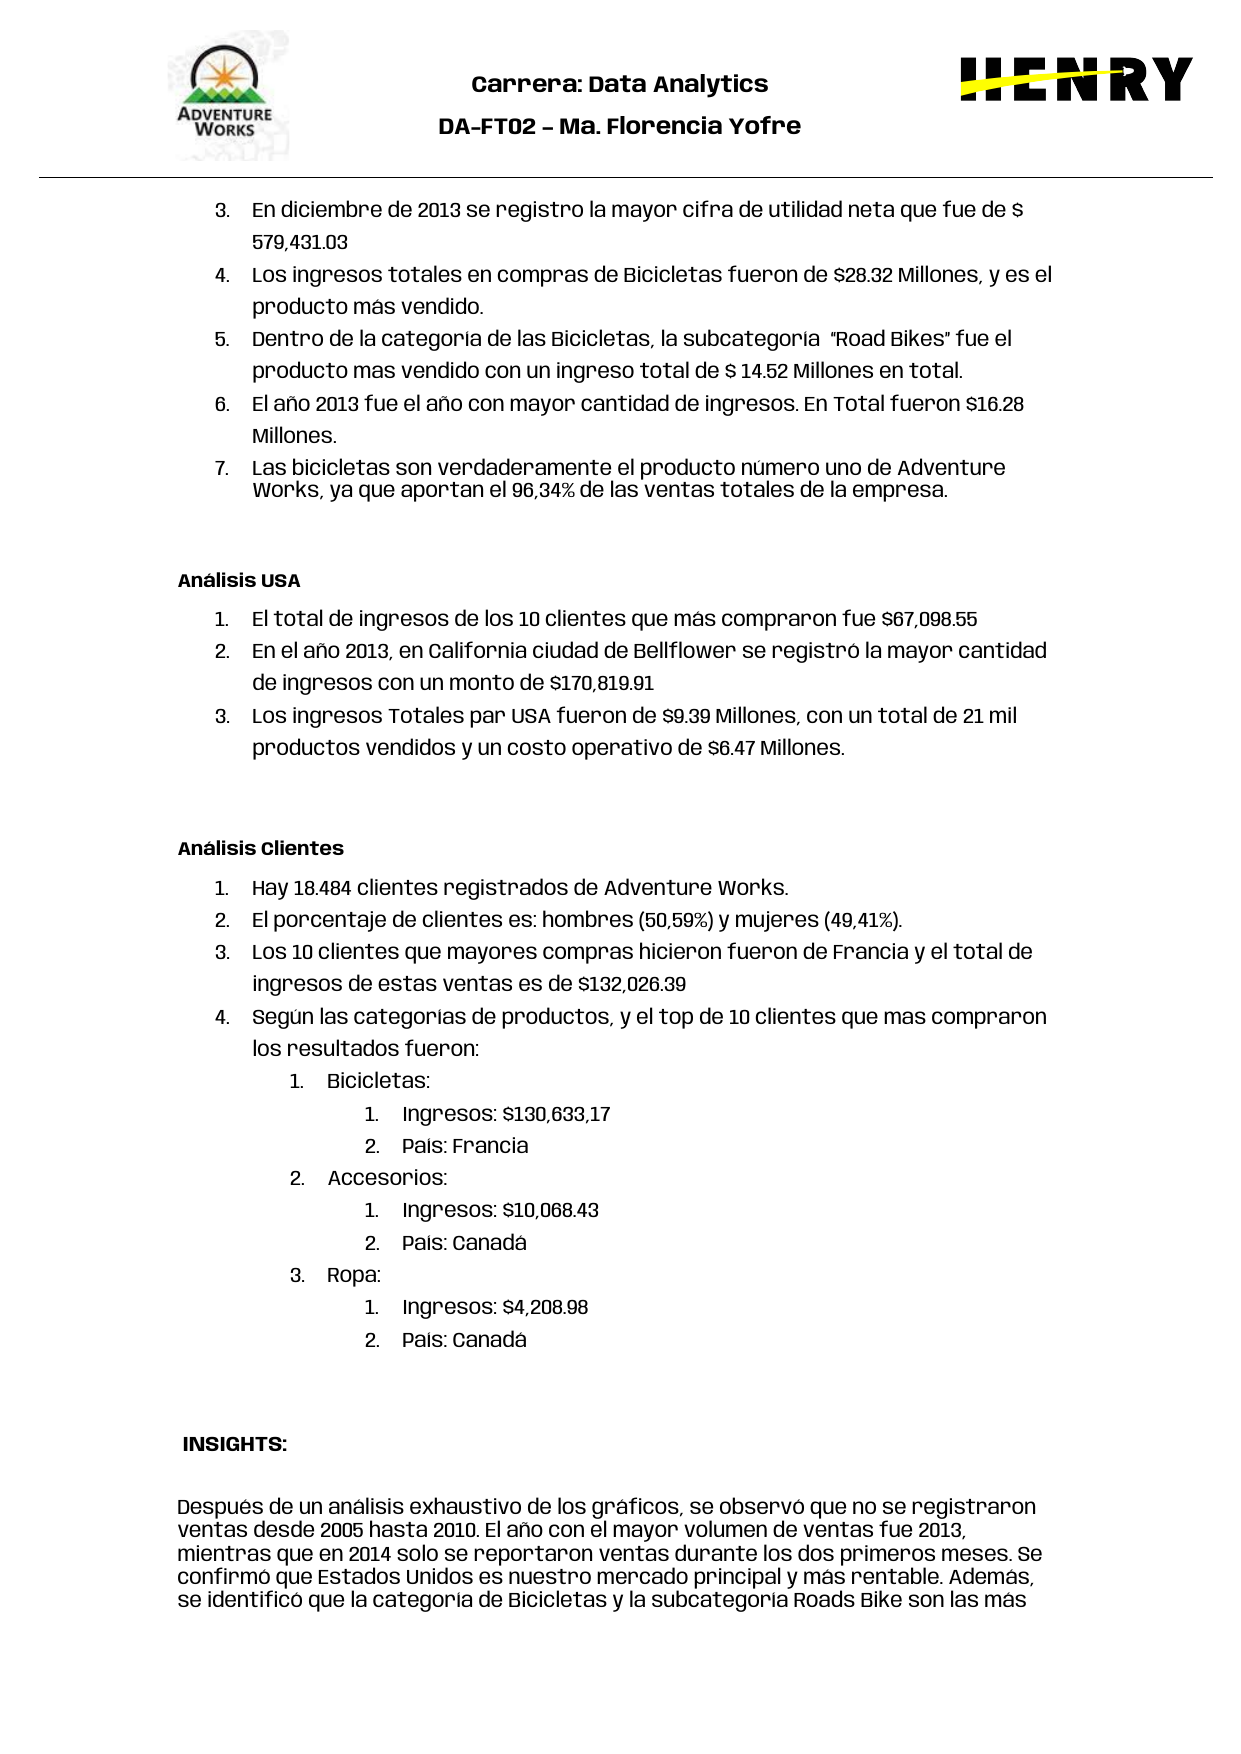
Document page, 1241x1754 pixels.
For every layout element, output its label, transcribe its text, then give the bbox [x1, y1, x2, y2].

list Los 10 clientes que mayores compras hicieron fueron de Francia y el total de ingresos de estas ventas es de $132,026.39 [215, 943, 1063, 997]
list Bicicletas: [290, 1072, 1063, 1094]
list Hay 18.484 clientes registrados de Adventure Works. [215, 878, 1063, 900]
list En diciembre de 2013 se registro la mayor cifra de utilidad neta que fue de $ 579,431.03 [215, 201, 1063, 255]
list Los ingresos Totales par USA fueron de $9.39 Millones, con un total de 21 mil productos vendidos y un costo operativo de $6.47 Millones. [215, 706, 1063, 760]
list Las bicicletas son verdaderamente el producto número uno de Adventure Works, ya que aportan el 96,34% de las ventas totales de la empresa. [215, 459, 1063, 502]
subtitle Análisis USA [177, 572, 1063, 591]
list Dentro de la categoría de las Bicicletas, la subcategoría “Road Bikes” fue el producto mas vendido con un ingreso total de $ 14.52 Millones en total. [215, 330, 1063, 384]
list País: Canadá [365, 1330, 1063, 1352]
list Ingresos: $4,208.98 [365, 1298, 1063, 1320]
list País: Francia [365, 1137, 1063, 1158]
picture [941, 22, 1225, 132]
list Ropa: [290, 1266, 1063, 1287]
list Accesorios: [290, 1169, 1063, 1191]
list Según las categorías de productos, y el top de 10 clientes que mas compraron los resultados fueron: [215, 1007, 1063, 1061]
list El año 2013 fue el año con mayor cantidad de ingresos. En Total fueron $16.28 Millones. [215, 394, 1063, 448]
list Ingresos: $10,068.43 [365, 1201, 1063, 1223]
list Ingresos: $130,633,17 [365, 1104, 1063, 1126]
list En el año 2013, en California ciudad de Bellflower se registró la mayor cantidad de ingresos con un monto de $170,819.91 [215, 642, 1063, 696]
list Los ingresos totales en compras de Bicicletas fueron de $28.32 Millones, y es el producto más vendido. [215, 265, 1063, 319]
text INSIGHTS: [177, 1435, 1063, 1456]
list El porcentaje de clientes es: hombres (50,59%) y mujeres (49,41%). [215, 911, 1063, 932]
list El total de ingresos de los 10 clientes que más compraron fue $67,098.55 [215, 609, 1063, 631]
subtitle Análisis Clientes [177, 841, 1063, 860]
list País: Canadá [365, 1233, 1063, 1255]
picture [167, 30, 290, 161]
